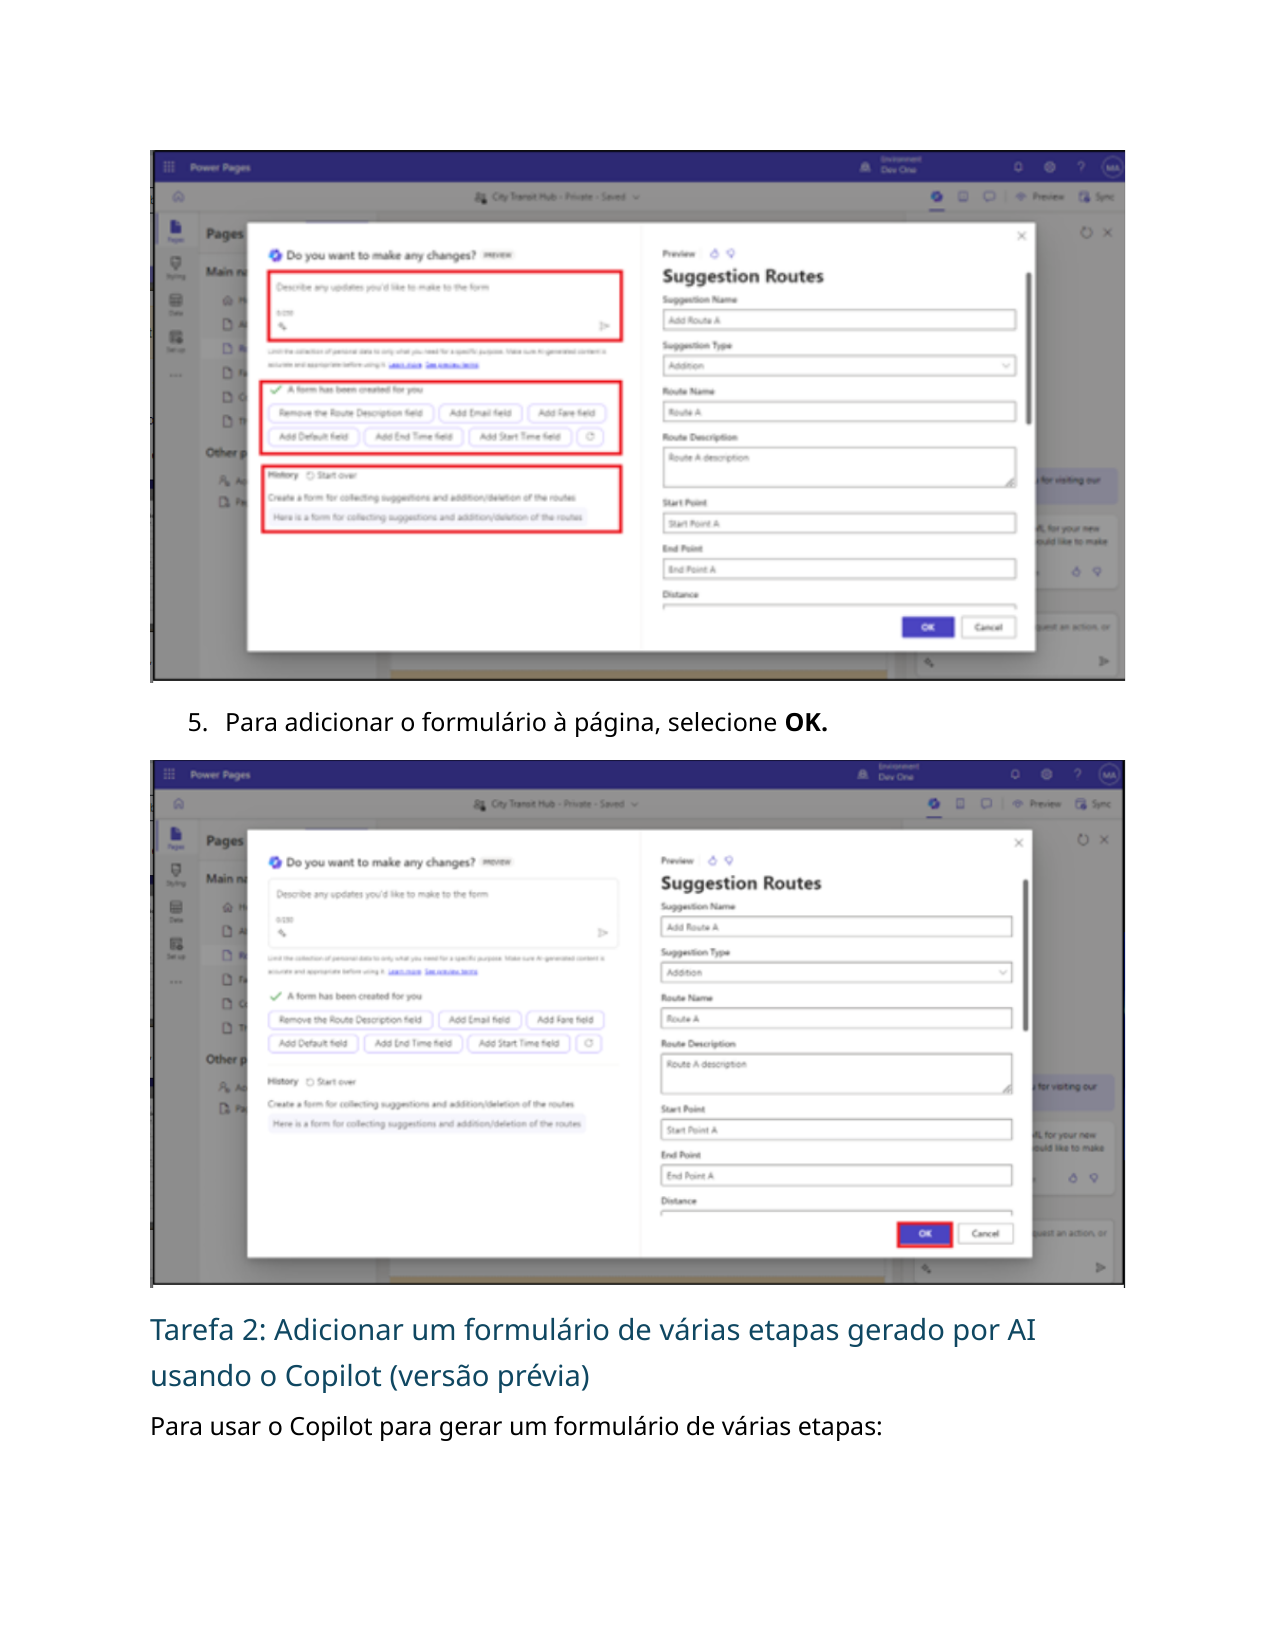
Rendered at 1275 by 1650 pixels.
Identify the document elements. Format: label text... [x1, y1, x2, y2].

subtitle Tarefa 2: Adicionar um formulário de várias etapas gerado por AI usando o Copilot (versão prévia) [150, 1309, 1125, 1395]
picture [150, 760, 1125, 1288]
picture [150, 150, 1125, 683]
text Para usar o Copilot para gerar um formulário de várias etapas: [150, 1409, 1125, 1443]
list Para adicionar o formulário à página, selecione OK. [187, 705, 1125, 739]
